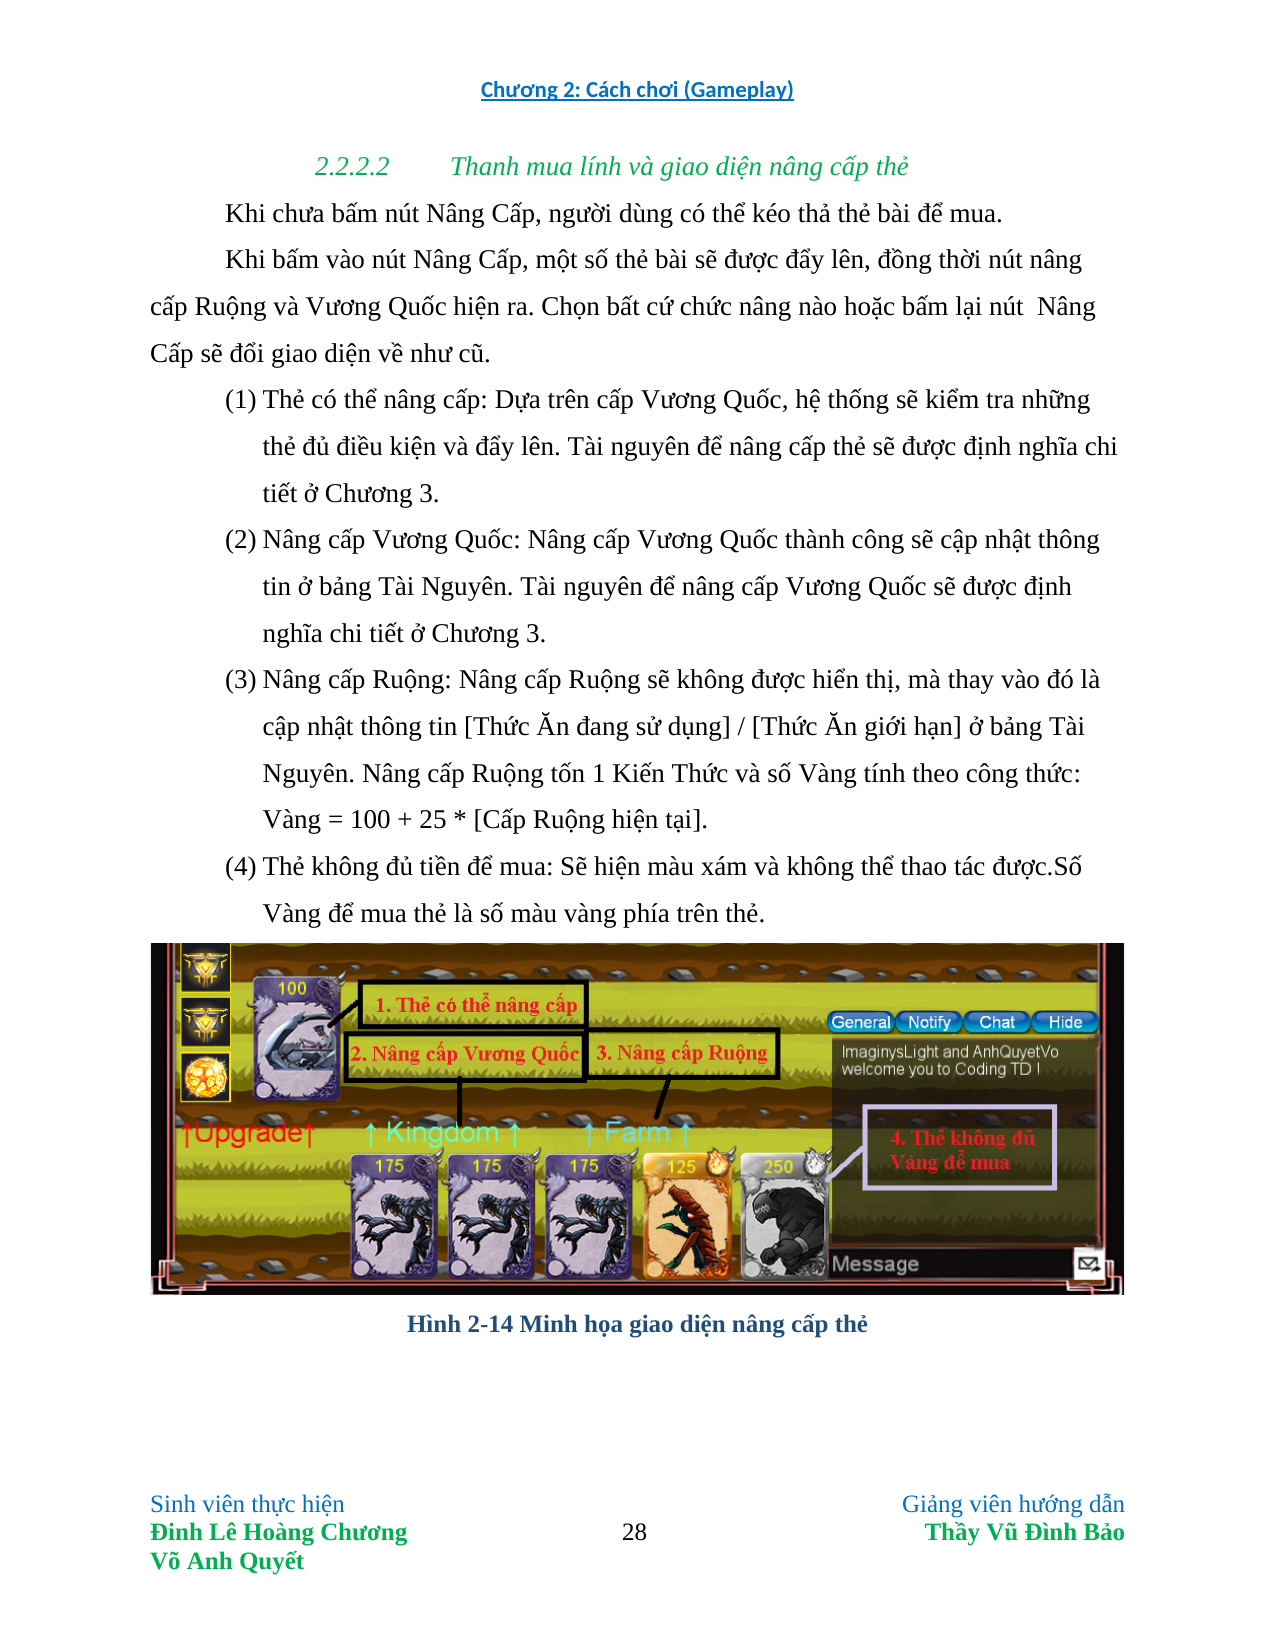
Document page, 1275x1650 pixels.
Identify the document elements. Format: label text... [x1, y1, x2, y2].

subtitle Thanh mua lính và giao diện nâng cấp thẻ [150, 150, 1125, 181]
list Vàng = 100 + 25 * [Cấp Ruộng hiện tại]. [262, 803, 1125, 834]
text Khi bấm vào nút Nâng Cấp, một số thẻ bài sẽ được đẩy lên, đồng thời nút nâng cấp Ruộng và Vương Quốc hiện ra. Chọn bất cứ chức nâng nào hoặc bấm lại nút Nâng Cấp sẽ đổi giao diện về như cũ. [150, 243, 1125, 368]
list Nâng cấp Vương Quốc: Nâng cấp Vương Quốc thành công sẽ cập nhật thông tin ở bảng Tài Nguyên. Tài nguyên để nâng cấp Vương Quốc sẽ được định nghĩa chi tiết ở Chương 3. [225, 523, 1125, 648]
list Thẻ không đủ tiền để mua: Sẽ hiện màu xám và không thể thao tác được.Số Vàng để mua thẻ là số màu vàng phía trên thẻ. [225, 850, 1125, 928]
picture [150, 943, 1125, 1295]
text Khi chưa bấm nút Nâng Cấp, người dùng có thể kéo thả thẻ bài để mua. [150, 197, 1125, 228]
list Nâng cấp Ruộng: Nâng cấp Ruộng sẽ không được hiển thị, mà thay vào đó là cập nhật thông tin [Thức Ăn đang sử dụng] / [Thức Ăn giới hạn] ở bảng Tài Nguyên. Nâng cấp Ruộng tốn 1 Kiến Thức và số Vàng tính theo công thức: [225, 663, 1125, 788]
list Thẻ có thể nâng cấp: Dựa trên cấp Vương Quốc, hệ thống sẽ kiểm tra những thẻ đủ điều kiện và đẩy lên. Tài nguyên để nâng cấp thẻ sẽ được định nghĩa chi tiết ở Chương 3. [225, 383, 1125, 508]
